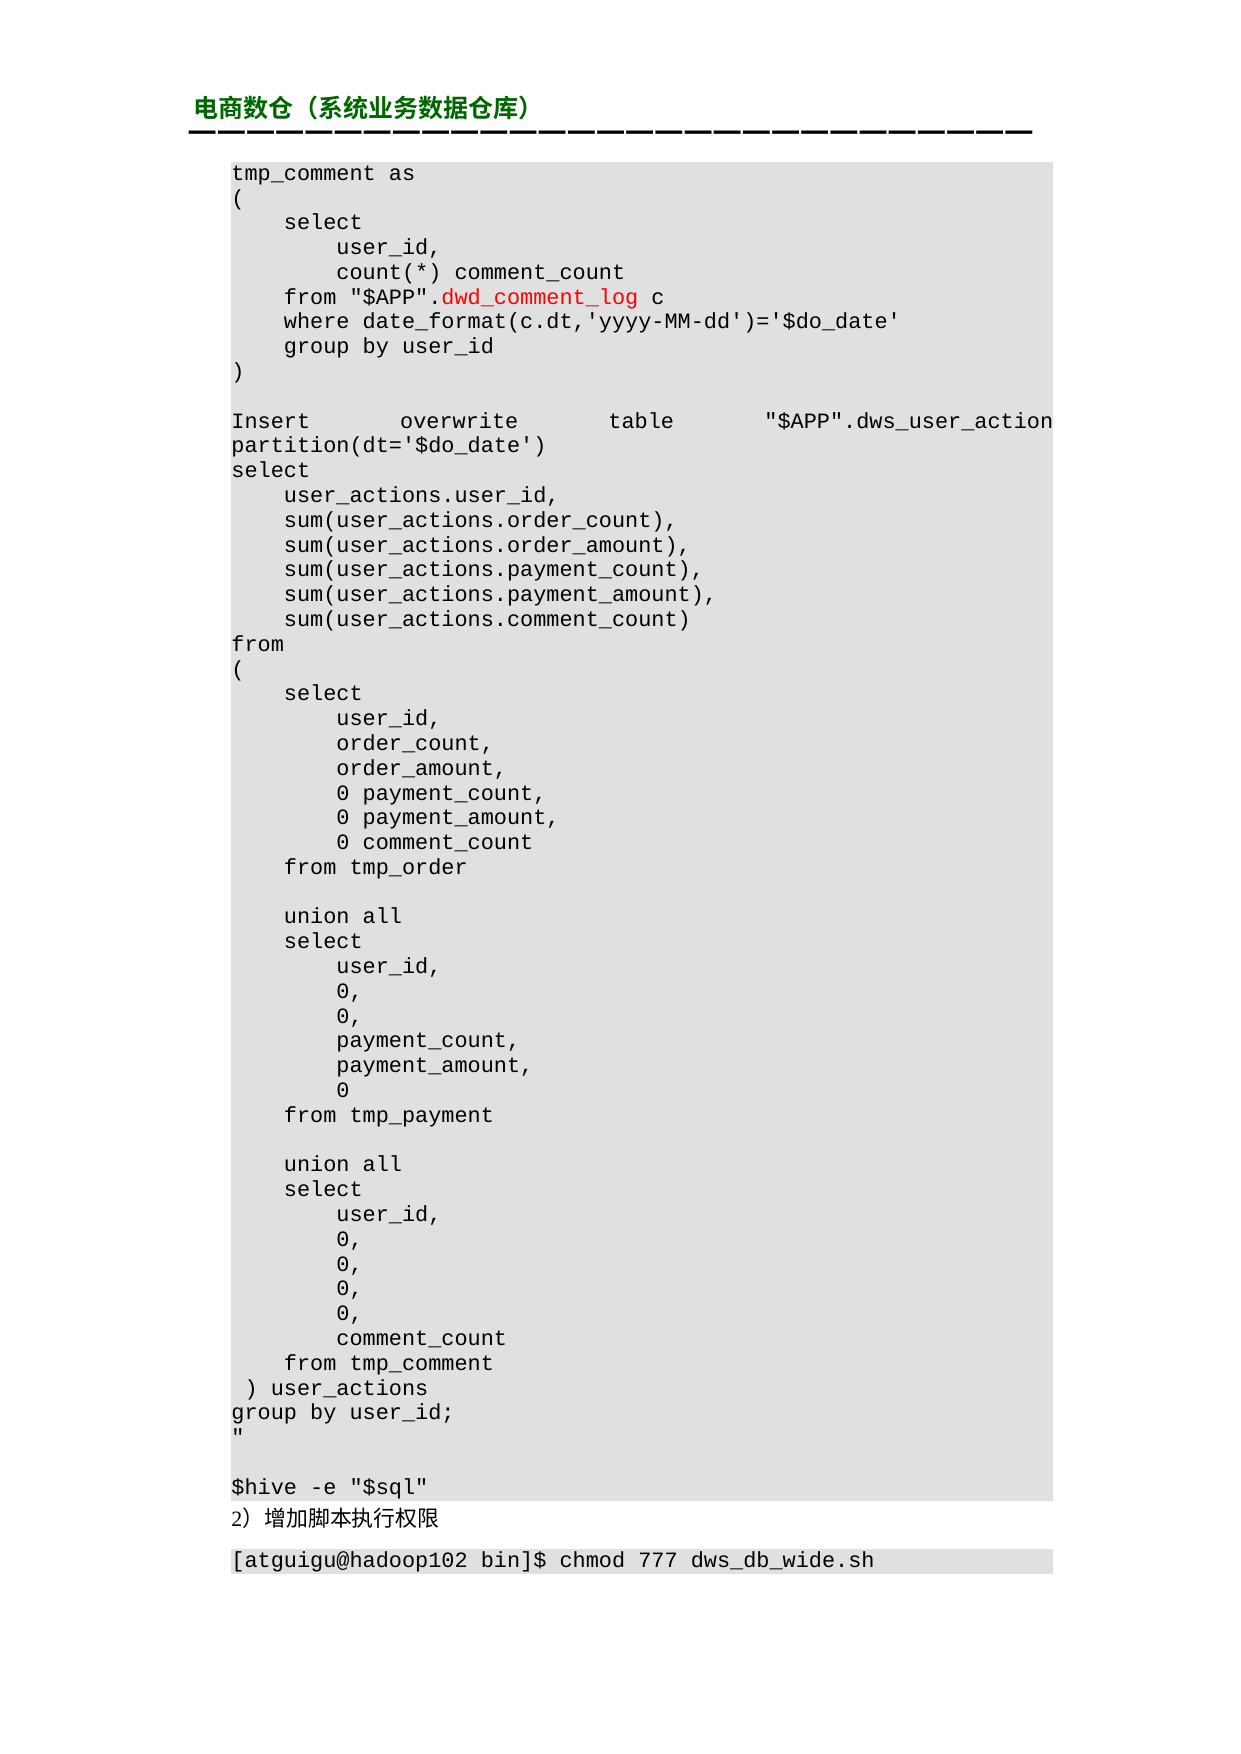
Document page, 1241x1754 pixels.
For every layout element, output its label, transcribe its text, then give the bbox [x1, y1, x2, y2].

text order_count, [231, 732, 1053, 757]
text select [231, 683, 1053, 707]
text Insert overwrite table "$APP".dws_user_action partition(dt='$do_date') [231, 410, 1053, 459]
text payment_count, [231, 1030, 1053, 1054]
text from "$APP".dwd_comment_log c [231, 286, 1053, 311]
text user_id, [231, 236, 1053, 261]
text payment_amount, [231, 1054, 1053, 1079]
text sum(user_actions.comment_count) [231, 608, 1053, 633]
text sum(user_actions.order_count), [231, 509, 1053, 534]
text 0, [231, 1302, 1053, 1327]
text union all [231, 906, 1053, 931]
text " [231, 1426, 1053, 1451]
text group by user_id [231, 336, 1053, 360]
text comment_count [231, 1327, 1053, 1352]
text select [231, 931, 1053, 955]
text sum(user_actions.payment_amount), [231, 583, 1053, 608]
text from tmp_comment [231, 1352, 1053, 1377]
text sum(user_actions.payment_count), [231, 559, 1053, 583]
text union all [231, 1154, 1053, 1178]
text ( [231, 658, 1053, 683]
text where date_format(c.dt,'yyyy-MM-dd')='$do_date' [231, 311, 1053, 336]
text 2）增加脚本执行权限 [187, 1501, 1053, 1533]
text ) [231, 360, 1053, 385]
text 0 payment_count, [231, 782, 1053, 807]
text order_amount, [231, 757, 1053, 782]
text 0, [231, 1005, 1053, 1030]
text 0, [231, 1253, 1053, 1278]
text select [231, 212, 1053, 236]
text ) user_actions [231, 1377, 1053, 1402]
text user_id, [231, 955, 1053, 980]
text count(*) comment_count [231, 261, 1053, 286]
text from [231, 633, 1053, 658]
text [atguigu@hadoop102 bin]$ chmod 777 dws_db_wide.sh [231, 1549, 1053, 1574]
text user_id, [231, 1203, 1053, 1228]
text from tmp_payment [231, 1104, 1053, 1129]
text sum(user_actions.order_amount), [231, 534, 1053, 559]
text from tmp_order [231, 856, 1053, 881]
text user_actions.user_id, [231, 484, 1053, 509]
text $hive -e "$sql" [231, 1476, 1053, 1501]
text select [231, 1178, 1053, 1203]
text 0, [231, 1278, 1053, 1302]
text user_id, [231, 707, 1053, 732]
text group by user_id; [231, 1402, 1053, 1426]
text 0, [231, 1228, 1053, 1253]
text 0 comment_count [231, 831, 1053, 856]
text 0 [231, 1079, 1053, 1104]
text select [231, 459, 1053, 484]
text ( [231, 187, 1053, 212]
text 0, [231, 980, 1053, 1005]
text 0 payment_amount, [231, 807, 1053, 831]
text tmp_comment as [231, 162, 1053, 187]
